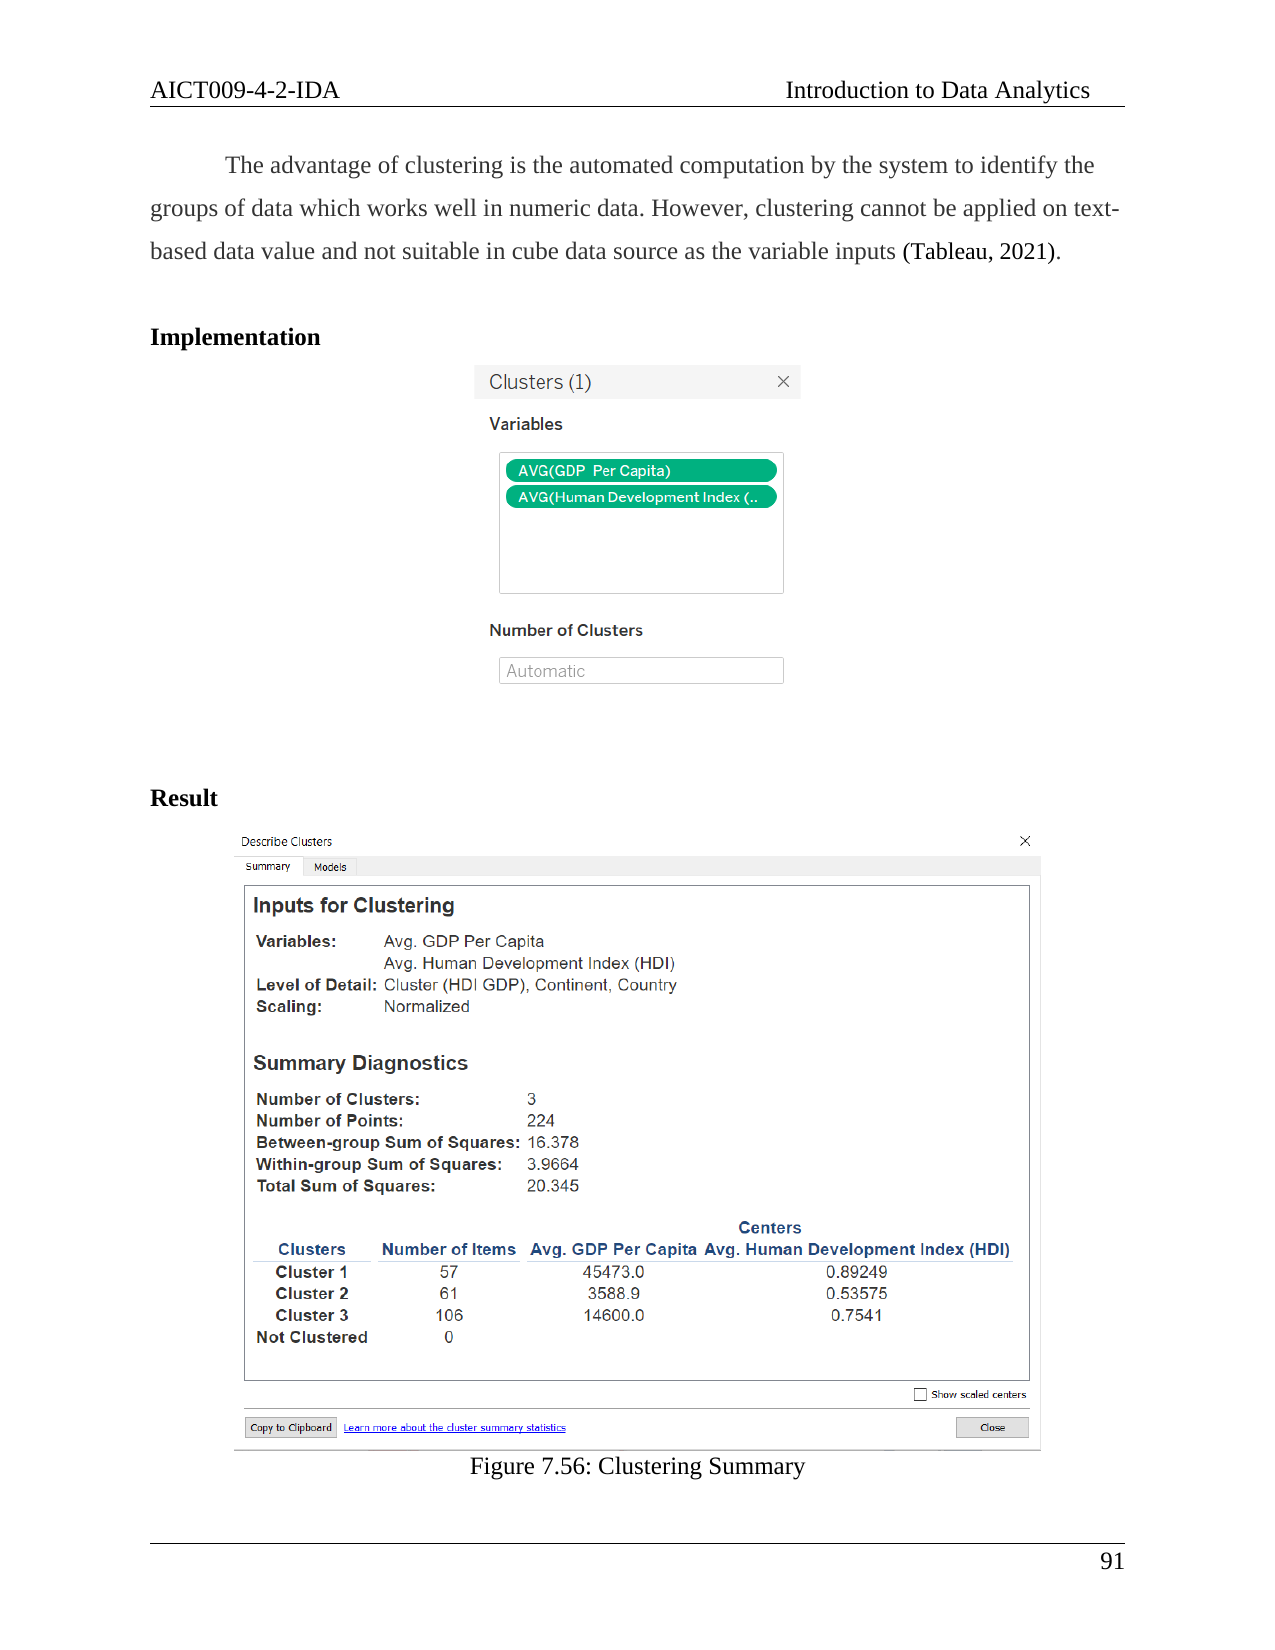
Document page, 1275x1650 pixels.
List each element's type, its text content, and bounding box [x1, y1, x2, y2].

text Result [150, 783, 1125, 812]
text The advantage of clustering is the automated computation by the system to identify the groups of data which works well in numeric data. However, clustering cannot be applied on text-based data value and not suitable in cube data source as the variable inputs . [150, 150, 1125, 265]
picture [234, 826, 1041, 1451]
picture [474, 365, 801, 726]
text Implementation [150, 322, 1125, 351]
